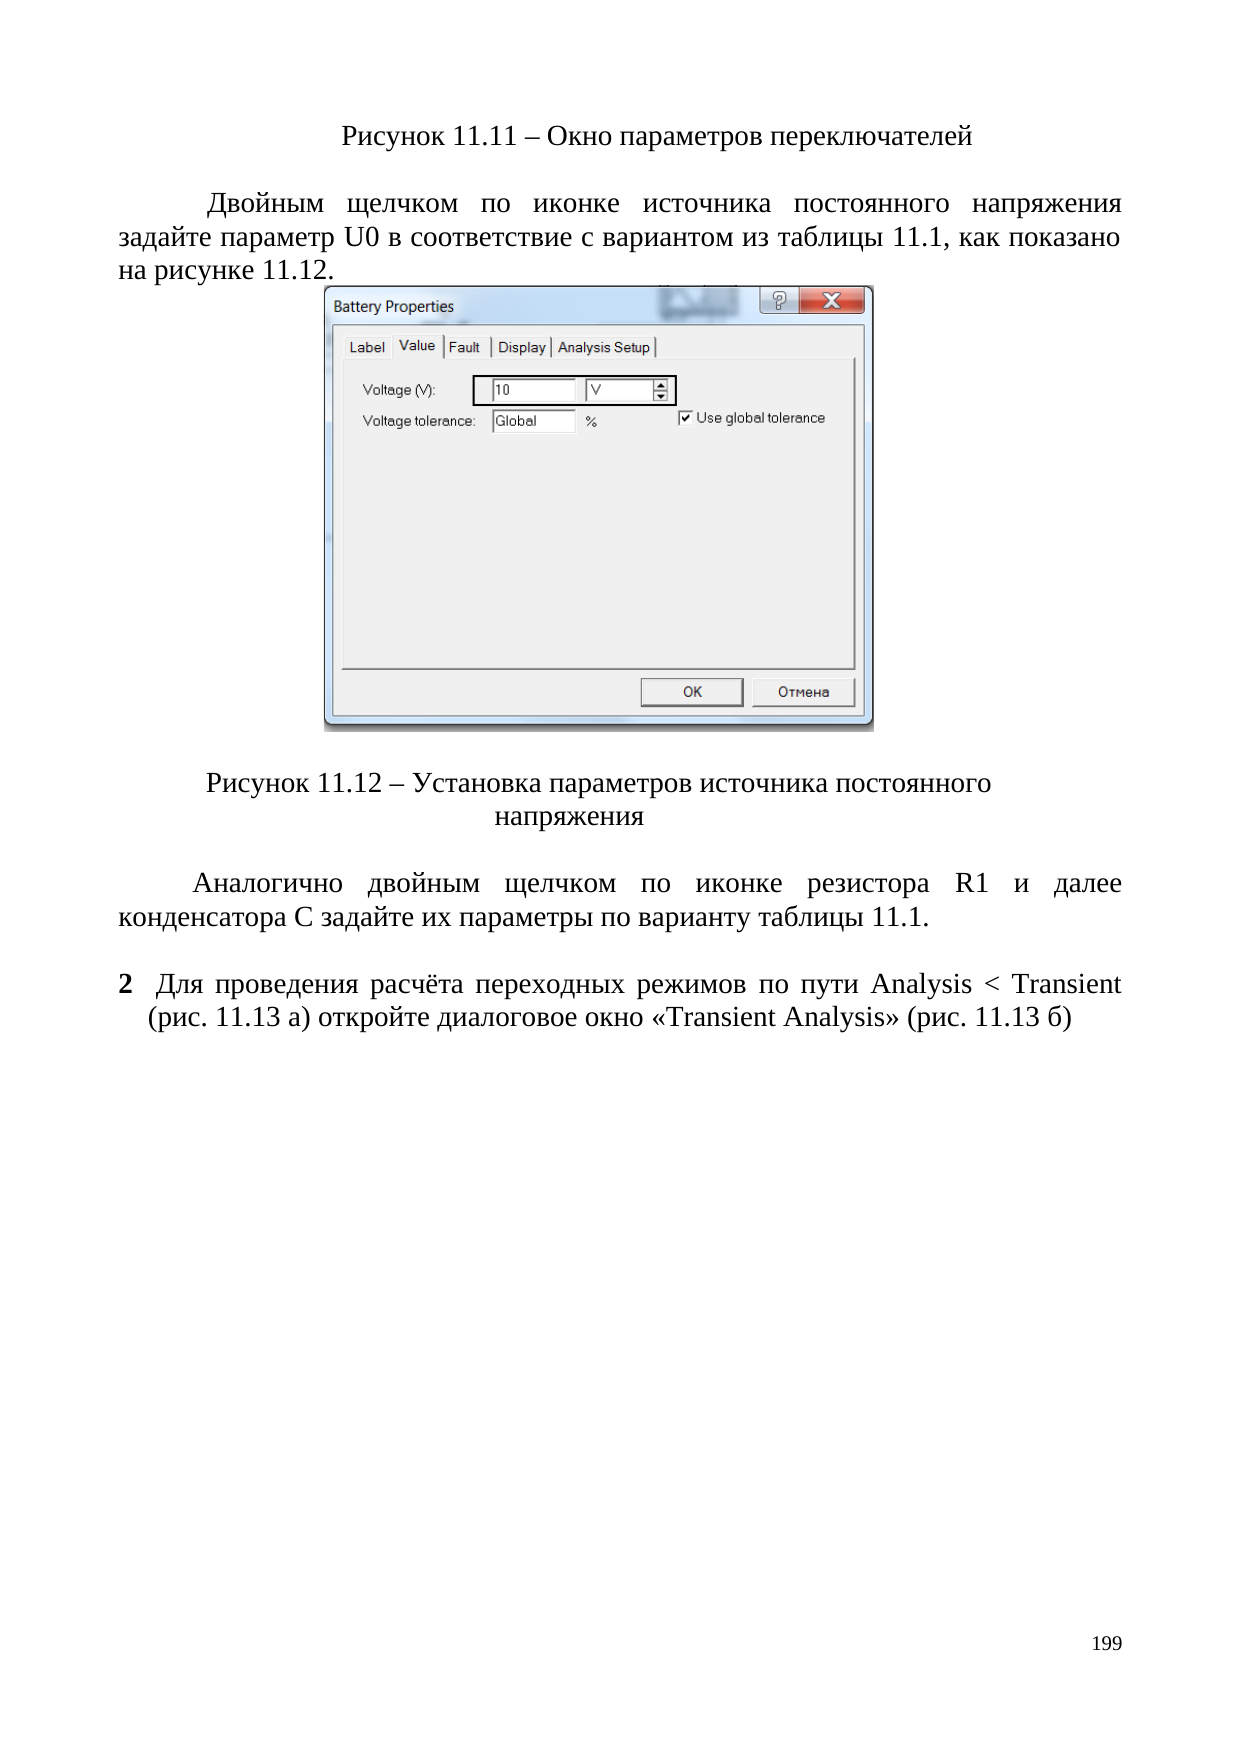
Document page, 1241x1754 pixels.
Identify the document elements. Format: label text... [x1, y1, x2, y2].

text Двойным щелчком по иконке источника постоянного напряжения задайте параметр U0 в соответствие с вариантом из таблицы 11.1, как показано на рисунке 11.12. [118, 185, 1122, 286]
text Рисунок 11.12 – Установка параметров источника постоянного напряжения [118, 765, 1020, 832]
text 2 Для проведения расчёта переходных режимов по пути Analysis < Transient (рис. 11.13 а) откройте диалоговое окно «Transient Analysis» (рис. 11.13 б) [118, 966, 1122, 1033]
text Рисунок 11.11 – Окно параметров переключателей [118, 118, 1122, 152]
text Аналогично двойным щелчком по иконке резистора R1 и далее конденсатора С задайте их параметры по варианту таблицы 11.1. [118, 865, 1122, 932]
picture [323, 285, 874, 732]
